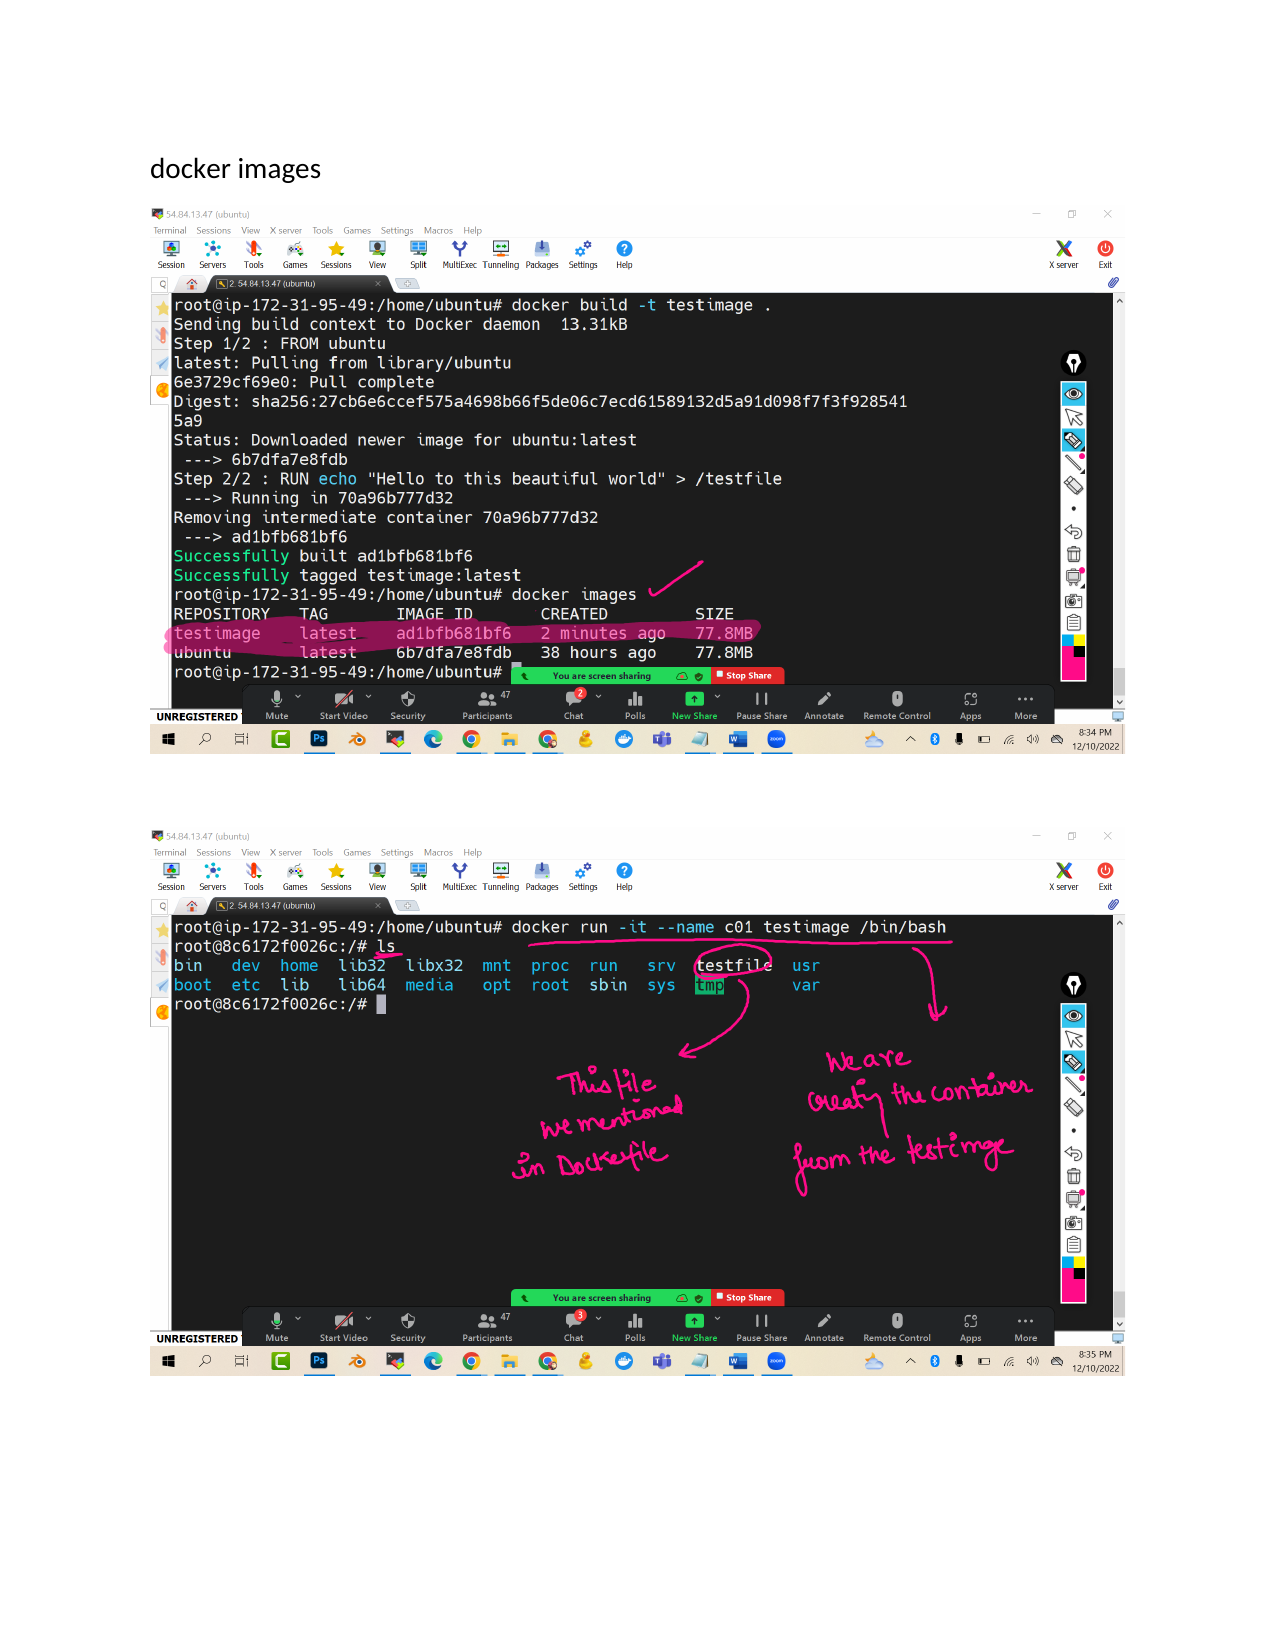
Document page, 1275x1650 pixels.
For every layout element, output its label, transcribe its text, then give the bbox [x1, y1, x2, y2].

picture [150, 205, 1125, 754]
picture [150, 827, 1125, 1376]
text docker images [150, 150, 1125, 186]
